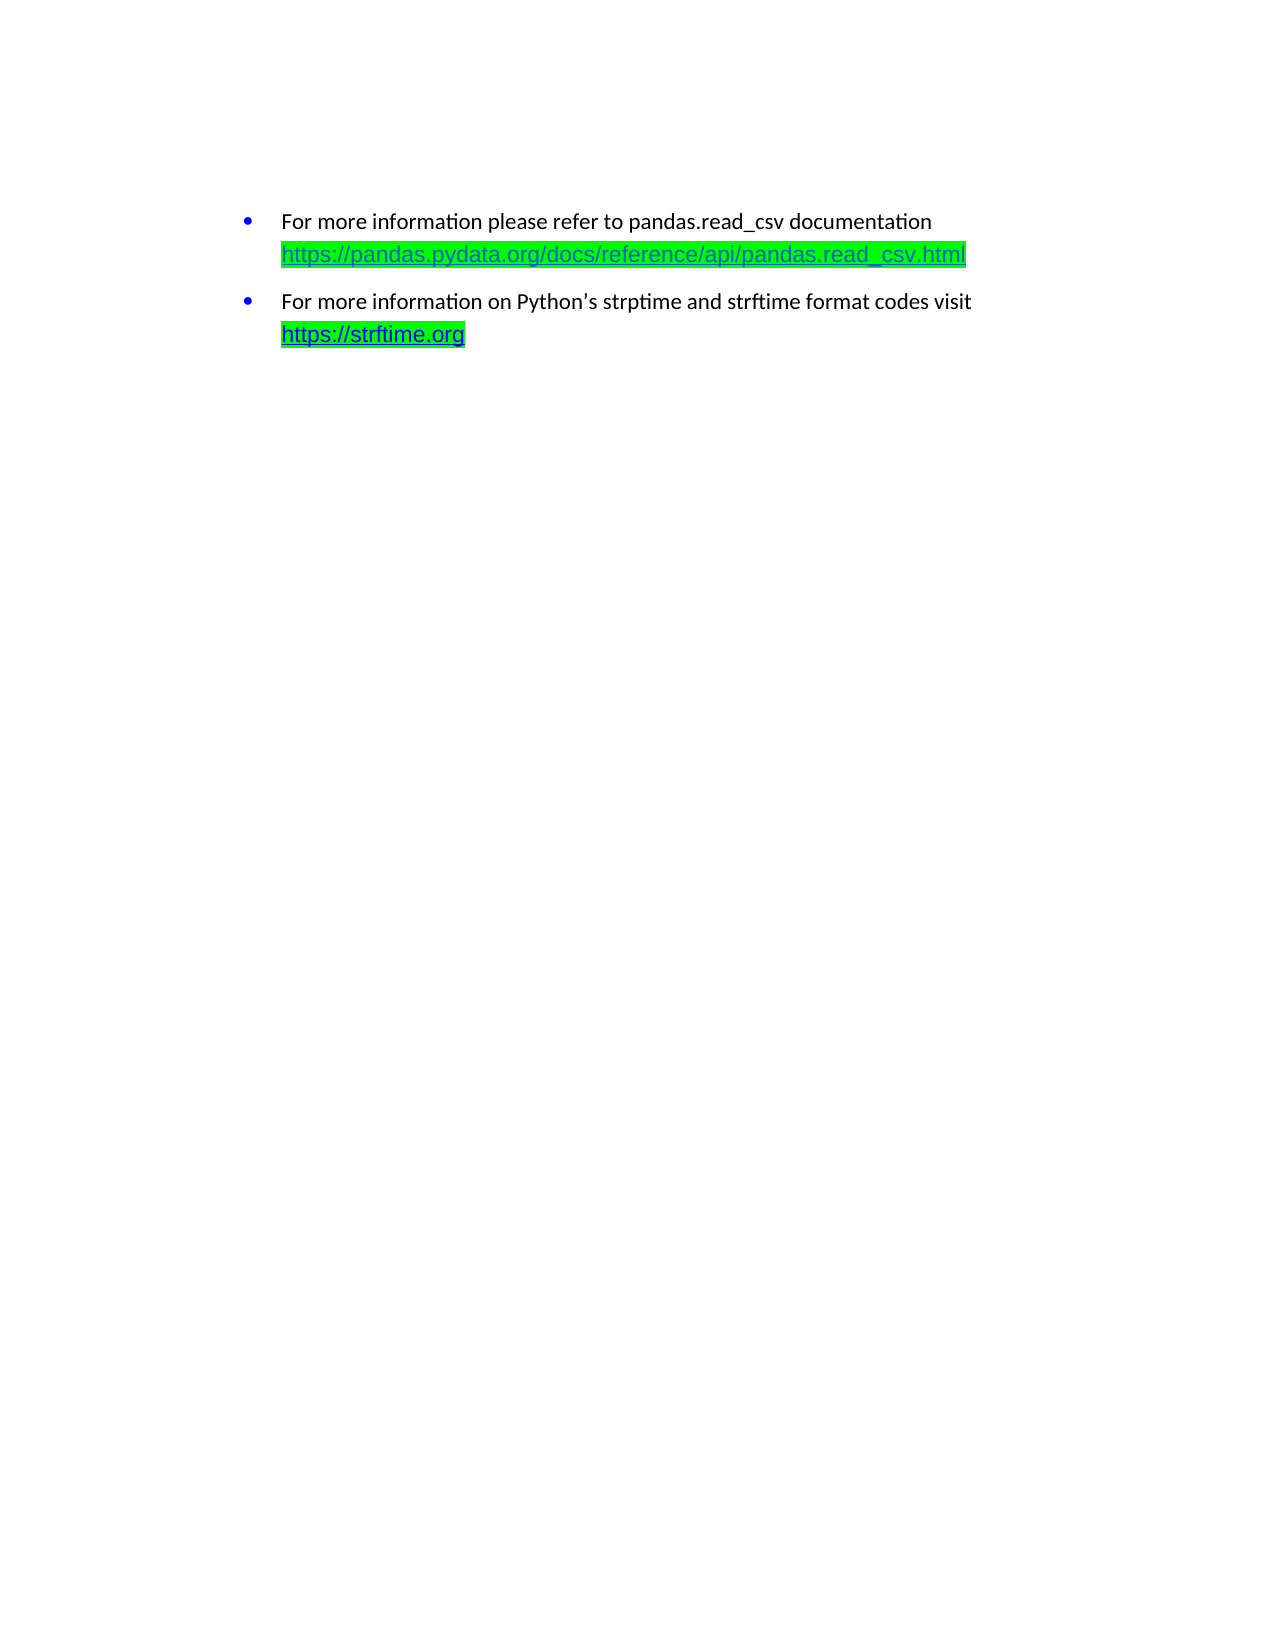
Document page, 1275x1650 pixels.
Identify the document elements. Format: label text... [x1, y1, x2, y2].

text For more information on Python’s strptime and strftime format codes visit https://strftime.org [244, 287, 1068, 348]
text For more information please refer to pandas.read_csv documentation https://pandas.pydata.org/docs/reference/api/pandas.read_csv.html [244, 207, 1068, 268]
